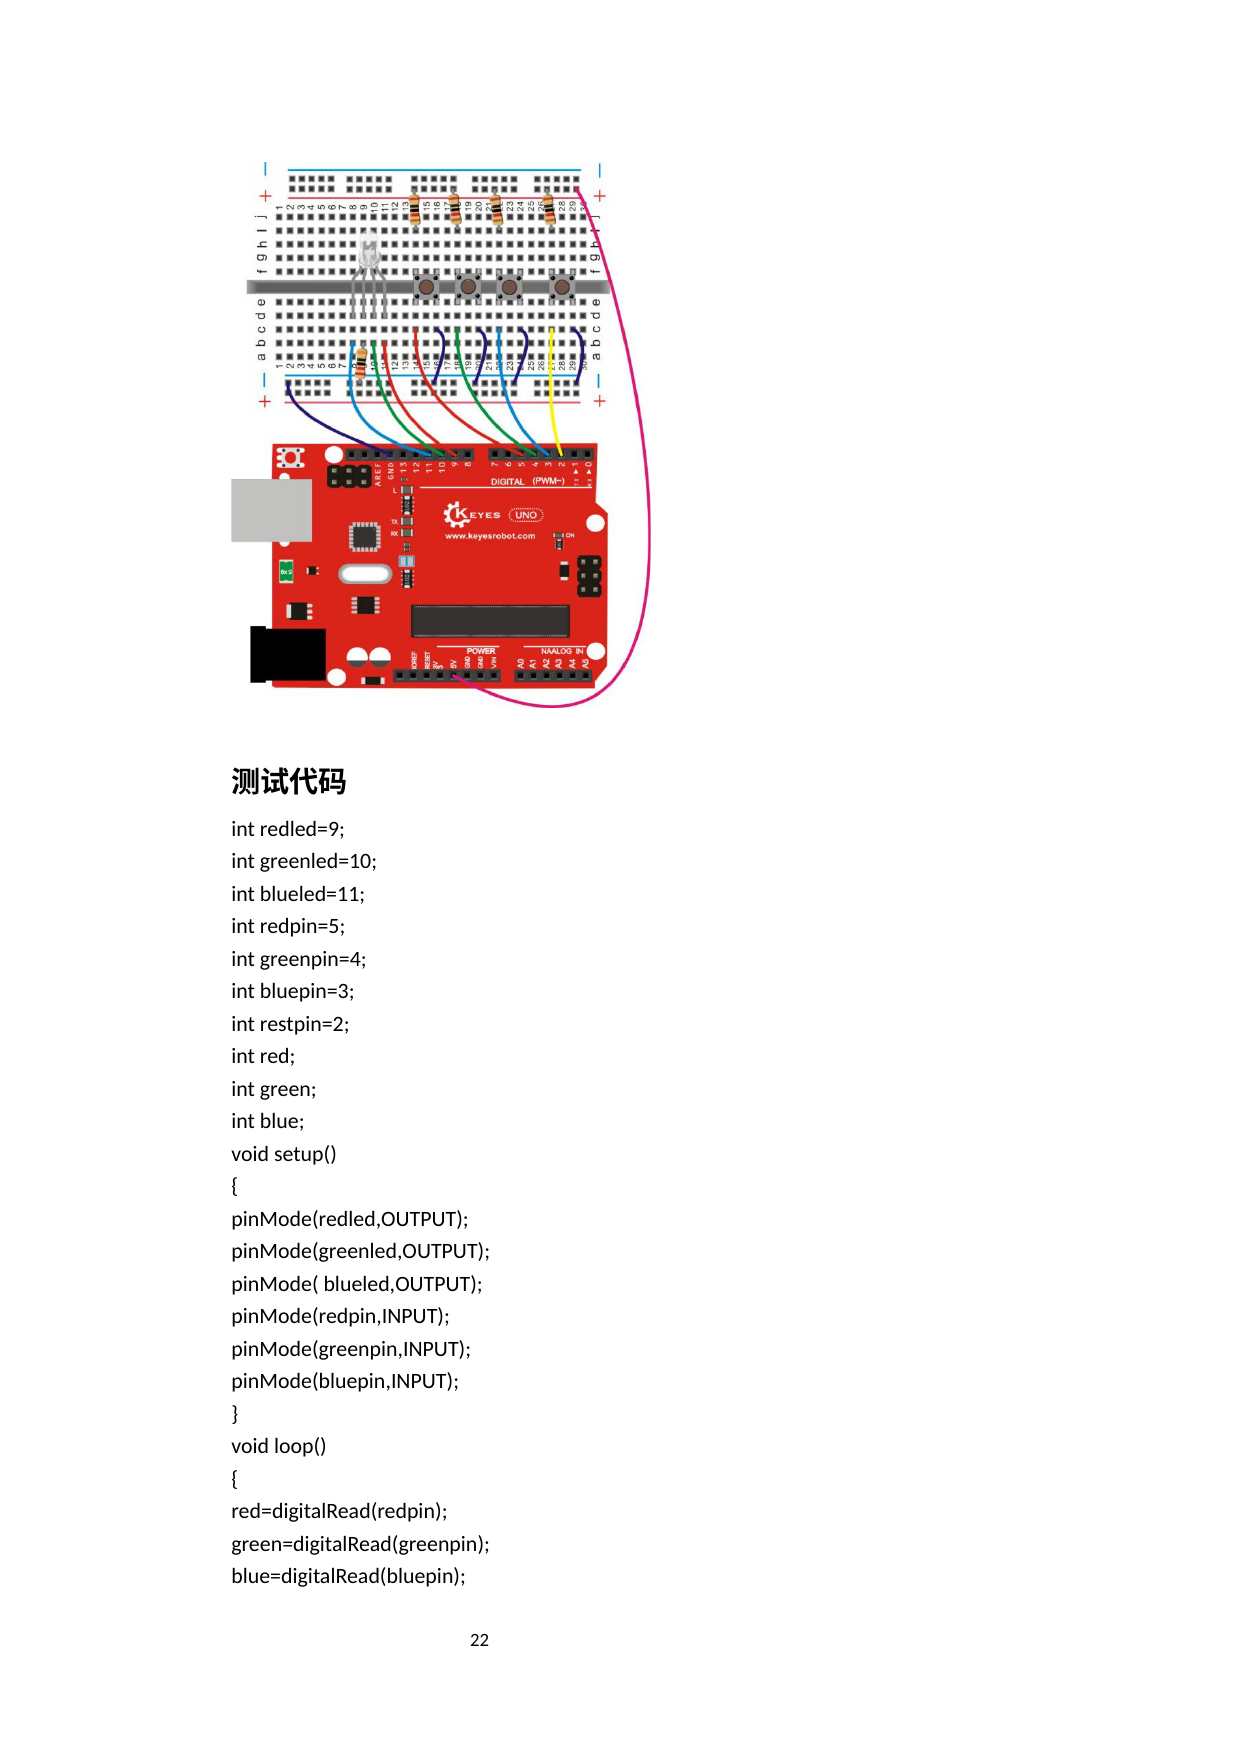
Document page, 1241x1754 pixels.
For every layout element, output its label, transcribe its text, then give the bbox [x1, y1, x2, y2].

text blue=digitalRead(bluepin); [231, 1559, 1053, 1592]
text int greenpin=4; [231, 942, 1053, 974]
text pinMode(bluepin,INPUT); [231, 1364, 1053, 1397]
text pinMode(redpin,INPUT); [231, 1299, 1053, 1332]
text { [231, 1169, 1053, 1202]
text pinMode(greenled,OUTPUT); [231, 1234, 1053, 1267]
text int green; [231, 1072, 1053, 1104]
text int bluepin=3; [231, 974, 1053, 1007]
text int restpin=2; [231, 1007, 1053, 1039]
text pinMode( blueled,OUTPUT); [231, 1267, 1053, 1299]
picture [231, 162, 651, 708]
text int redpin=5; [231, 909, 1053, 942]
text int redled=9; [231, 812, 1053, 844]
text int blue; [231, 1104, 1053, 1137]
text void setup() [231, 1137, 1053, 1169]
text pinMode(redled,OUTPUT); [231, 1202, 1053, 1234]
text int greenled=10; [231, 844, 1053, 877]
text pinMode(greenpin,INPUT); [231, 1332, 1053, 1364]
text int blueled=11; [231, 877, 1053, 909]
text green=digitalRead(greenpin); [231, 1527, 1053, 1559]
text } [231, 1397, 1053, 1429]
text int red; [231, 1039, 1053, 1072]
text { [231, 1462, 1053, 1494]
text red=digitalRead(redpin); [231, 1494, 1053, 1527]
text void loop() [231, 1429, 1053, 1462]
text 测试代码 [231, 747, 1053, 812]
